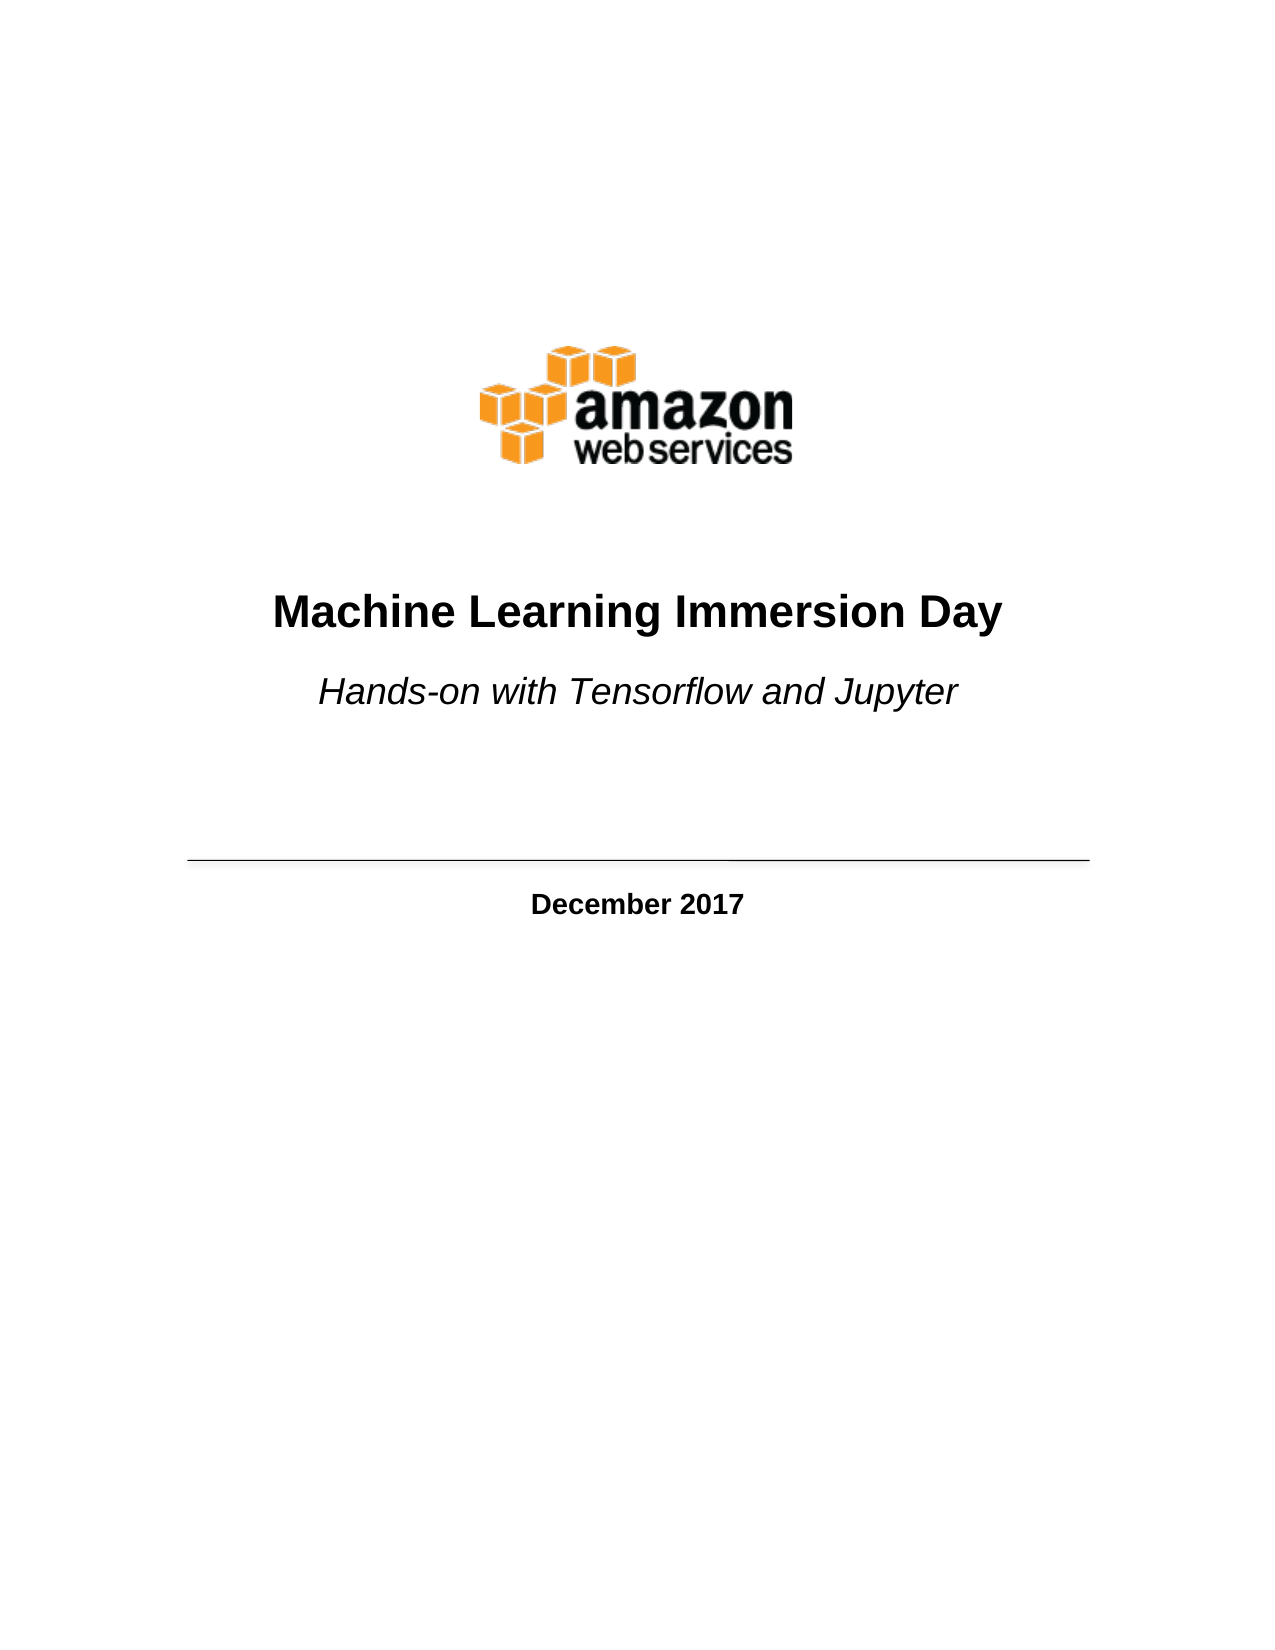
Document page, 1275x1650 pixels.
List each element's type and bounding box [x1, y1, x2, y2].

picture [479, 346, 793, 464]
